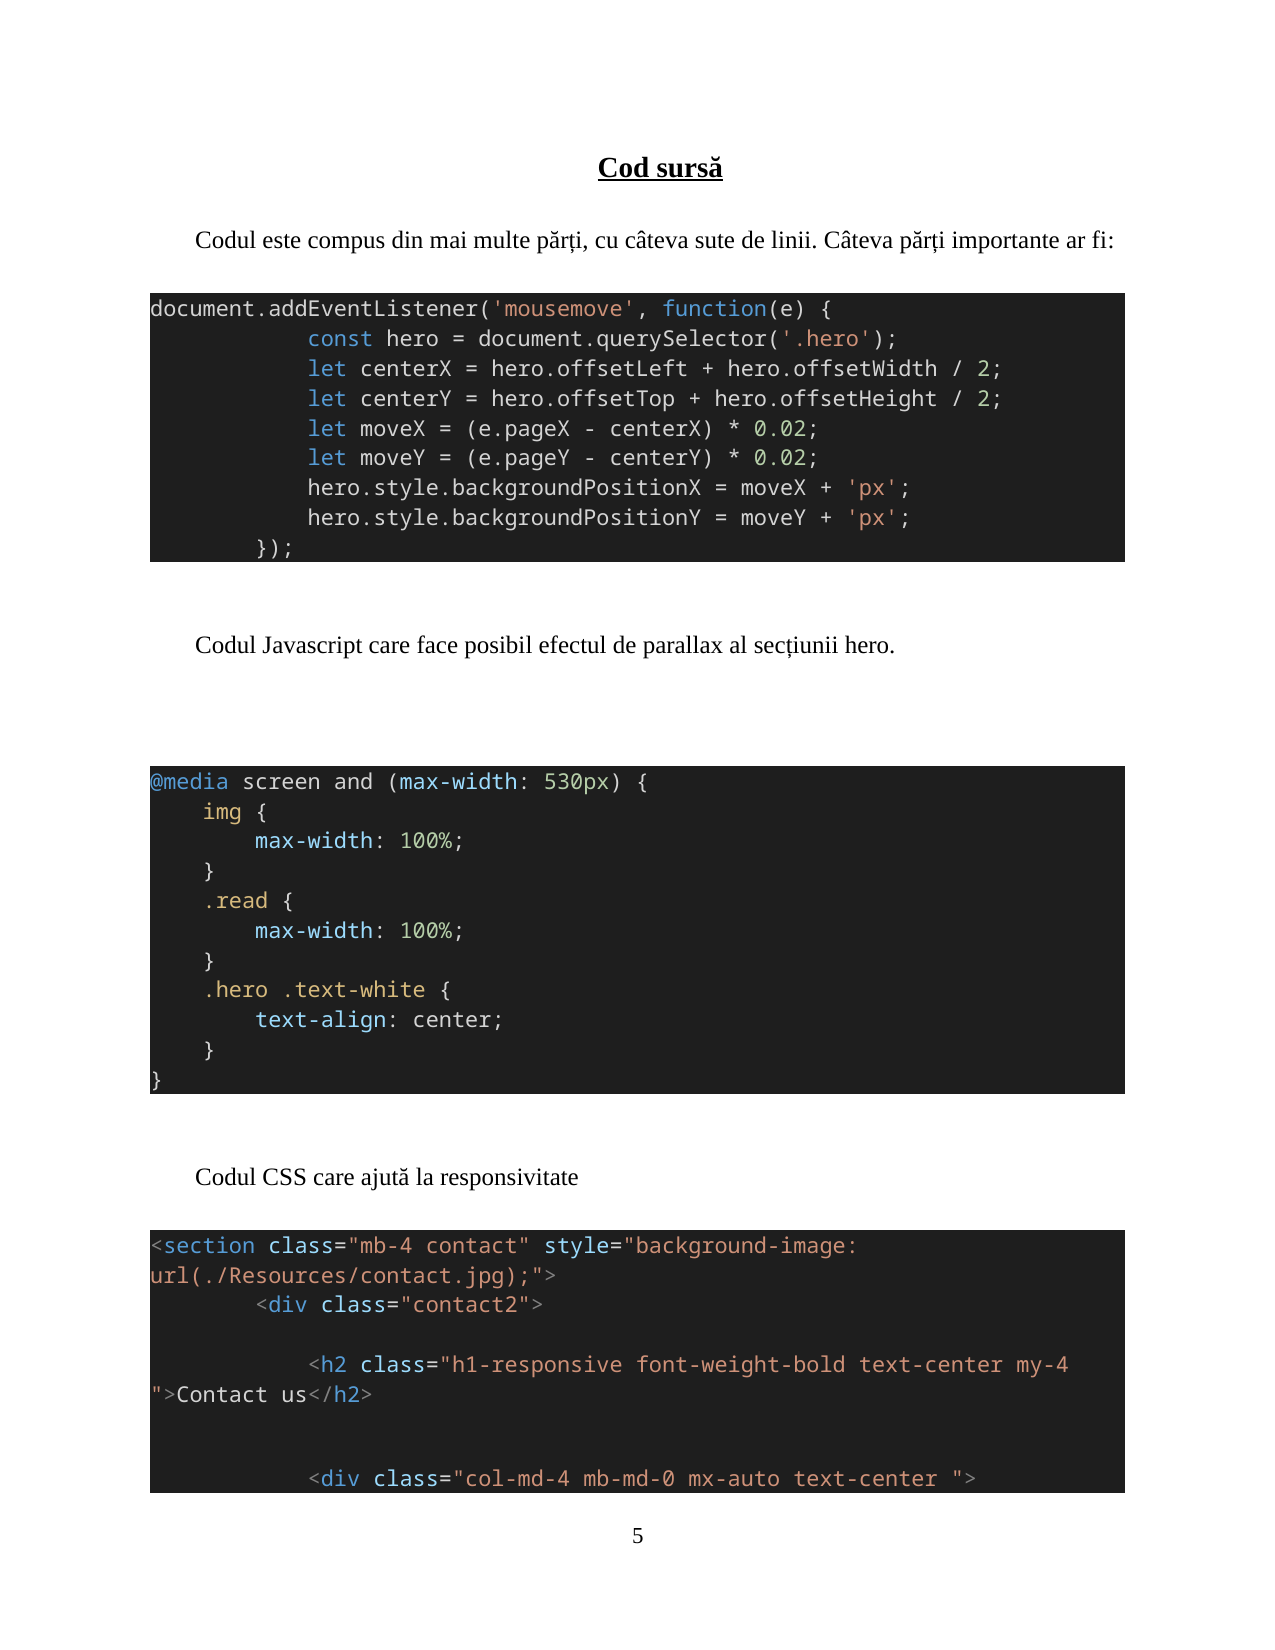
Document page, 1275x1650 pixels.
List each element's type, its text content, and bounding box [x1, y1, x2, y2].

text <h2 class="h1-responsive font-weight-bold text-center my-4 ">Contact us</h2> [150, 1349, 1125, 1409]
text } [150, 1034, 1125, 1064]
text let moveY = (e.pageY - centerY) * 0.02; [150, 442, 1125, 472]
text let centerX = hero.offsetLeft + hero.offsetWidth / 2; [150, 353, 1125, 383]
text }); [150, 532, 1125, 562]
text Codul este compus din mai multe părți, cu câteva sute de linii. Câteva părți importante ar fi: [150, 225, 1125, 254]
text img { [150, 796, 1125, 826]
text Cod sursă [150, 150, 1125, 183]
text <div class="col-md-4 mb-md-0 mx-auto text-center "> [150, 1463, 1125, 1493]
text text-align: center; [150, 1004, 1125, 1034]
text hero.style.backgroundPositionX = moveX + 'px'; [150, 472, 1125, 502]
text const hero = document.querySelector('.hero'); [150, 323, 1125, 353]
text @media screen and (max-width: 530px) { [150, 766, 1125, 796]
text document.addEventListener('mousemove', function(e) { [150, 293, 1125, 323]
text let centerY = hero.offsetTop + hero.offsetHeight / 2; [150, 383, 1125, 413]
text } [150, 855, 1125, 885]
text hero.style.backgroundPositionY = moveY + 'px'; [150, 502, 1125, 532]
text <div class="contact2"> [150, 1289, 1125, 1319]
text <section class="mb-4 contact" style="background-image: url(./Resources/contact.jpg);"> [150, 1230, 1125, 1289]
text } [150, 945, 1125, 974]
text Codul Javascript care face posibil efectul de parallax al secțiunii hero. [150, 630, 1125, 658]
text max-width: 100%; [150, 915, 1125, 945]
text .read { [150, 885, 1125, 915]
text Codul CSS care ajută la responsivitate [150, 1162, 1125, 1191]
text max-width: 100%; [150, 826, 1125, 855]
text } [150, 1064, 1125, 1094]
text let moveX = (e.pageX - centerX) * 0.02; [150, 413, 1125, 442]
text .hero .text-white { [150, 974, 1125, 1004]
